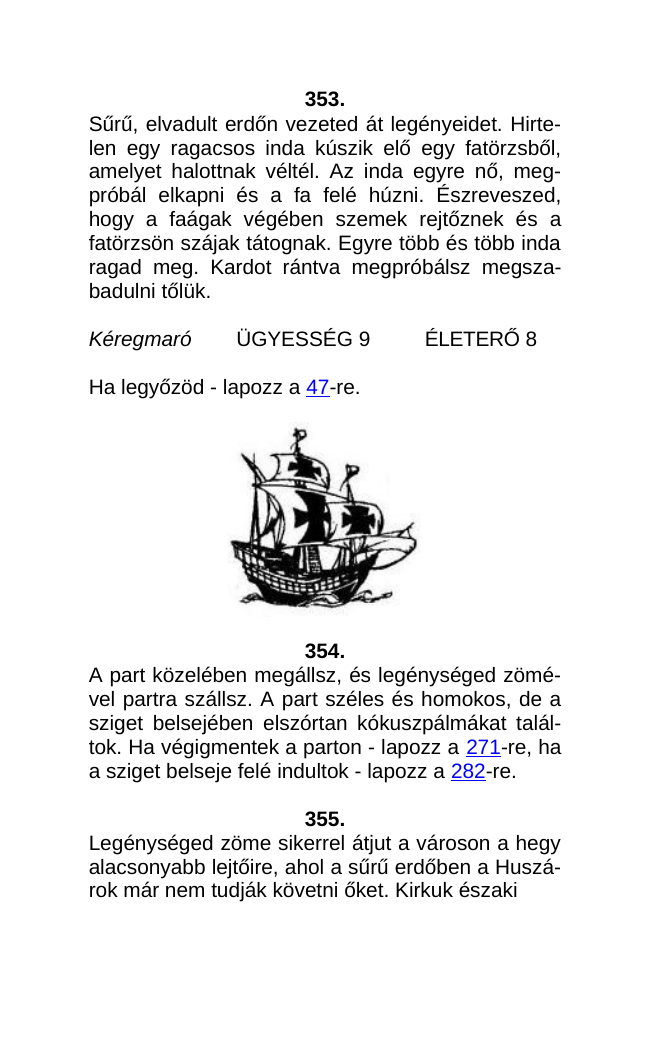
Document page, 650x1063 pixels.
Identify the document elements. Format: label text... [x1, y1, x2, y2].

picture [227, 422, 423, 617]
text Legénységed zöme sikerrel átjut a városon a hegy alacsonyabb lejtőire, ahol a sűrű erdőben a Huszá- rok már nem tudják követni őket. Kirkuk északi [88, 831, 562, 902]
text A part közelében megállsz, és legénységed zömé- vel partra szállsz. A part széles és homokos, de a sziget belsejében elszórtan kókuszpálmákat talál- tok. Ha végigmentek a parton - lapozz a 271-re, ha a sziget belseje felé indultok - lapozz a 282-re. [88, 663, 561, 783]
text Sűrű, elvadult erdőn vezeted át legényeidet. Hirte- len egy ragacsos inda kúszik elő egy fatörzsből, amelyet halottnak véltél. Az inda egyre nő, meg- próbál elkapni és a fa felé húzni. Észreveszed, hogy a faágak végében szemek rejtőznek és a fatörzsön szájak tátognak. Egyre több és több inda ragad meg. Kardot rántva megpróbálsz megsza- badulni tőlük. [88, 111, 562, 303]
subtitle 353. [159, 87, 490, 111]
subtitle 354. [159, 639, 490, 663]
subtitle 355. [159, 807, 490, 831]
text Kéregmaró ÜGYESSÉG 9 ÉLETERŐ 8 Ha legyőzöd - lapozz a 47-re. [88, 326, 539, 398]
